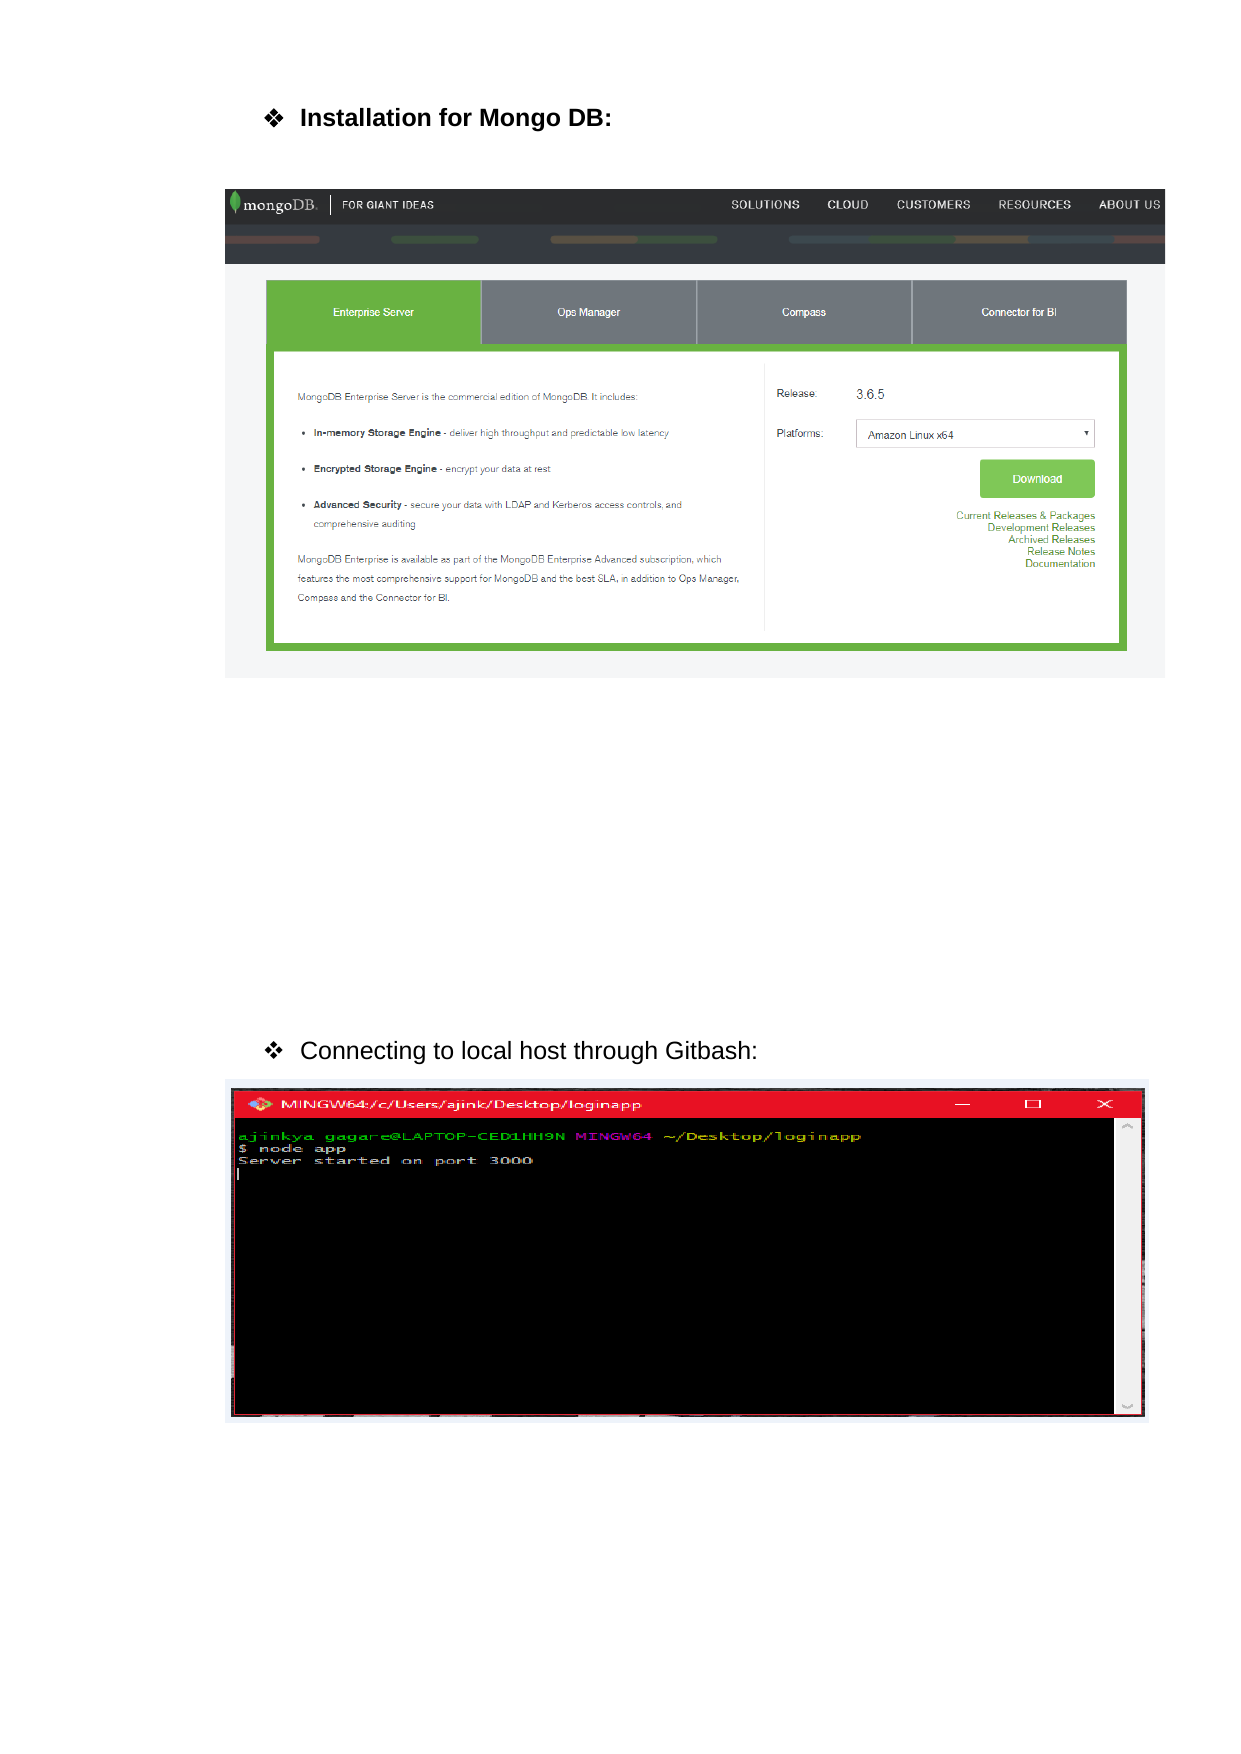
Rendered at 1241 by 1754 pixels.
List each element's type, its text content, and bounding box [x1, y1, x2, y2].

list Installation for Mongo DB: [262, 103, 1090, 132]
list Connecting to local host through Gitbash: [262, 1036, 1090, 1065]
picture [225, 1079, 1149, 1423]
picture [225, 189, 1166, 678]
